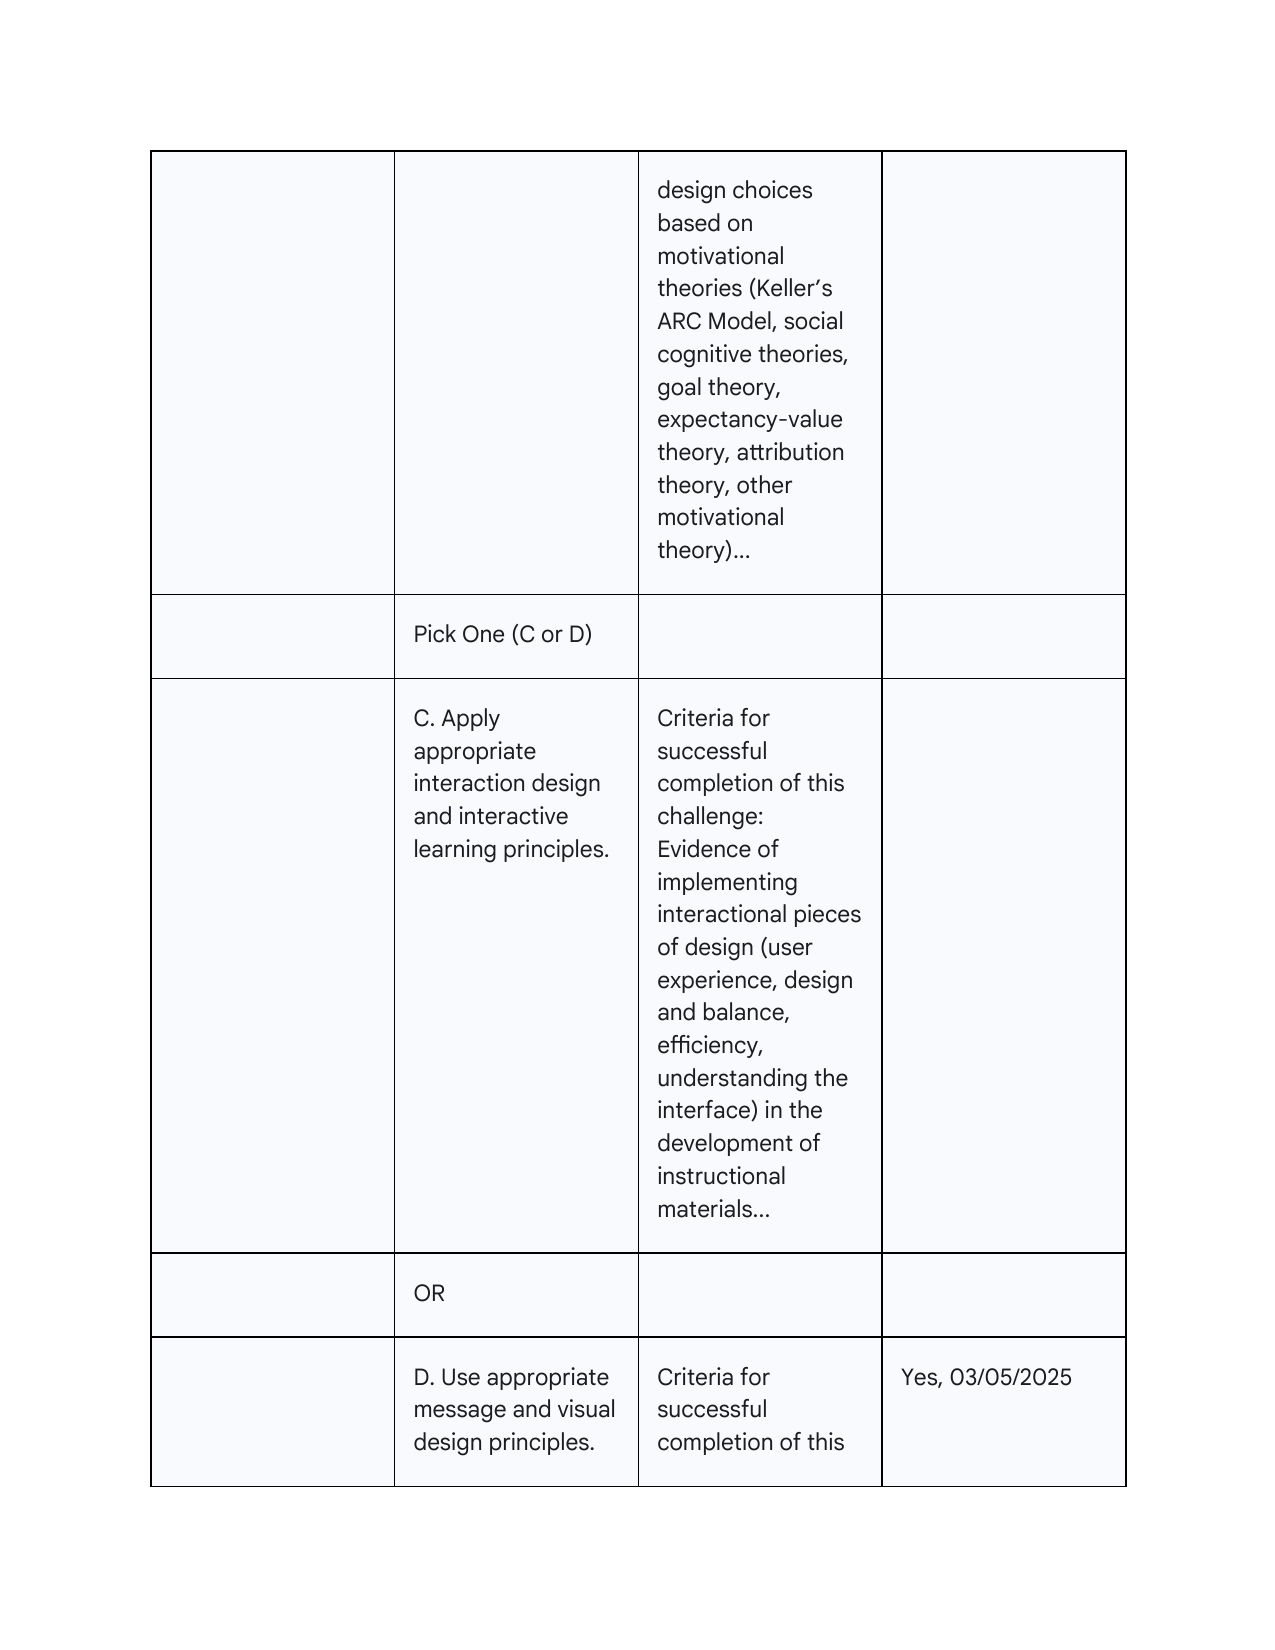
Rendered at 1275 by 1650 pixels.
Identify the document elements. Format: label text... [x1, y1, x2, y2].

table_cell OR [395, 1254, 638, 1336]
table_cell [152, 595, 394, 678]
table_cell Criteria for successful completion of this challenge: Evidence of implementing interactional pieces of design (user experience, design and balance, efficiency, understanding the interface) in the development of instructional materials... [639, 679, 881, 1252]
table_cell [395, 1338, 638, 1486]
table_cell [639, 595, 881, 678]
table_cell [639, 1338, 881, 1486]
table_cell Yes, 03/05/2025 [883, 1338, 1125, 1486]
table_cell [152, 1254, 394, 1336]
table_cell [883, 595, 1125, 678]
table_cell [152, 152, 394, 594]
table_cell C. Apply appropriate interaction design and interactive learning principles. [395, 679, 638, 1252]
table_cell [883, 1254, 1125, 1336]
table_cell [883, 679, 1125, 1252]
table_cell [639, 1254, 881, 1336]
table_cell [883, 152, 1125, 594]
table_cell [639, 152, 881, 594]
table_cell [152, 679, 394, 1252]
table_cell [395, 152, 638, 594]
table_cell [152, 1338, 394, 1486]
table_cell Pick One (C or D) [395, 595, 638, 678]
